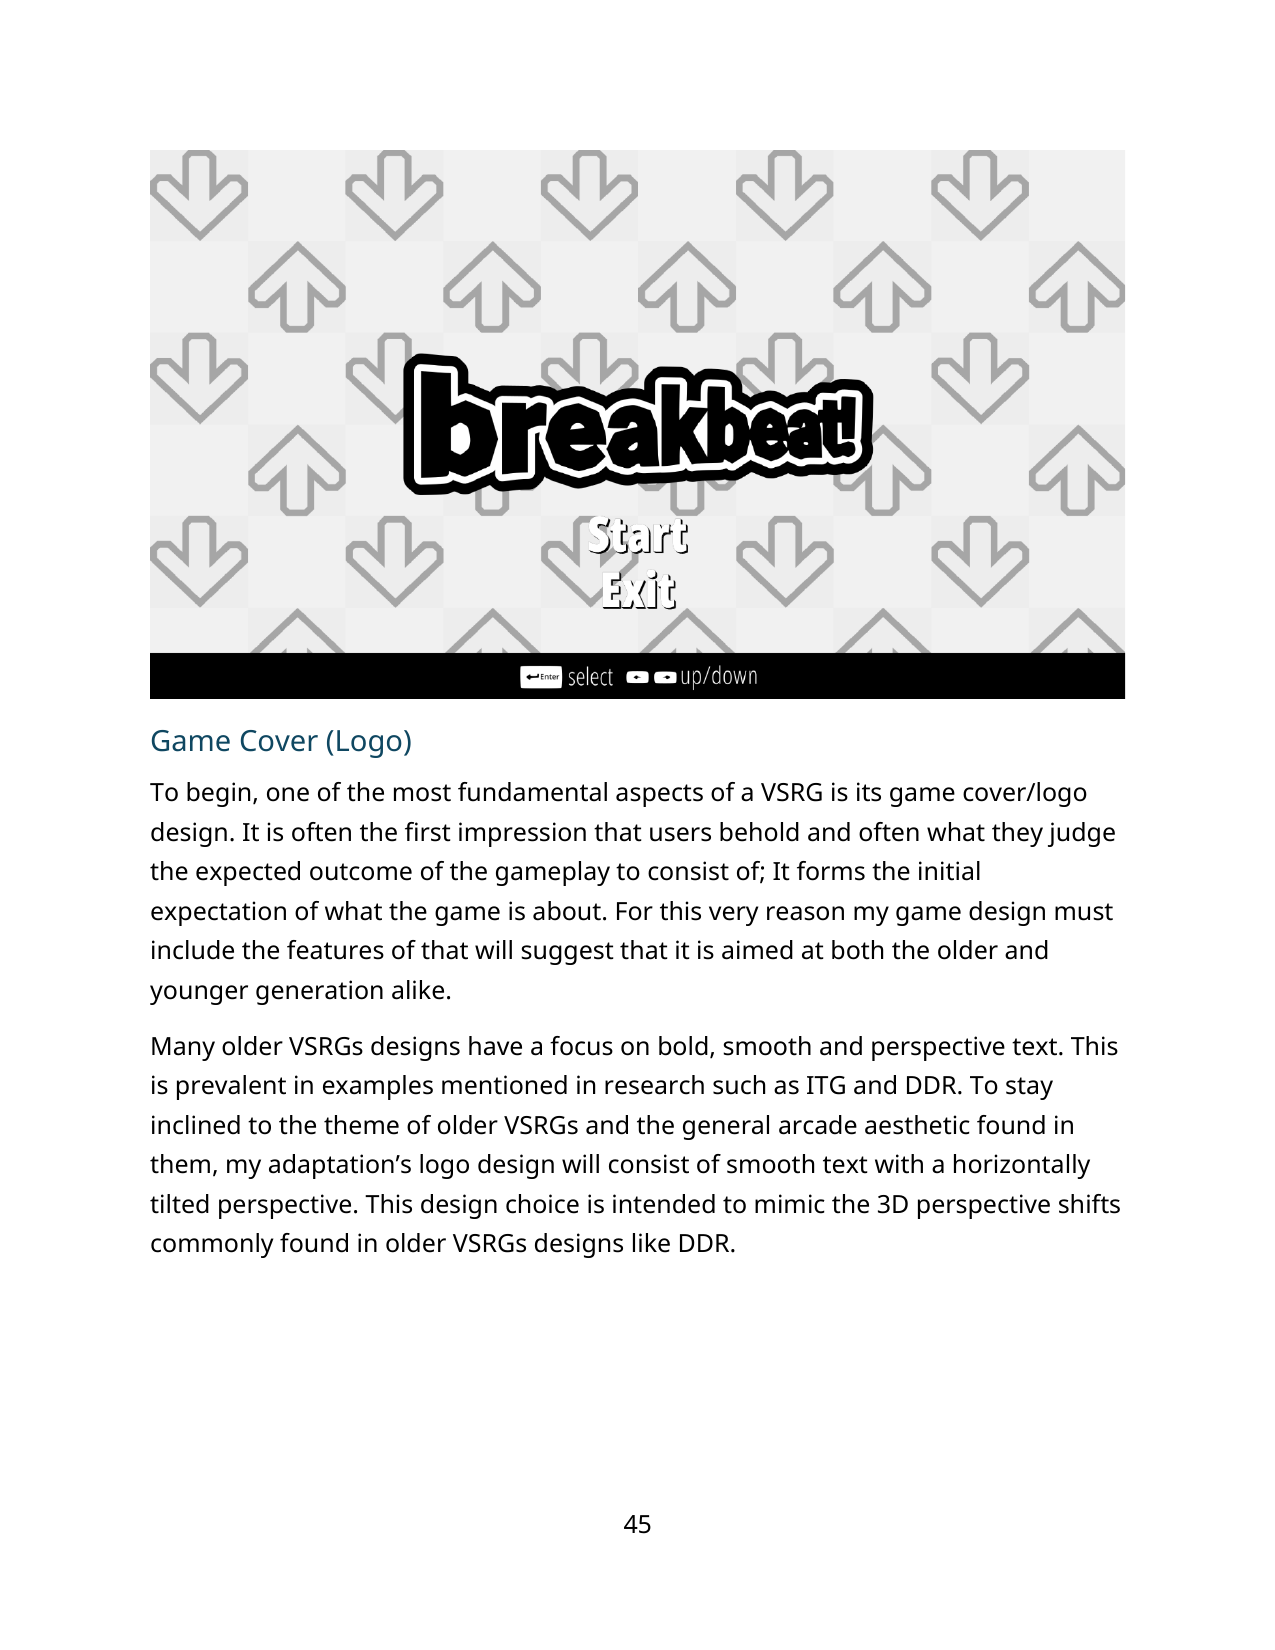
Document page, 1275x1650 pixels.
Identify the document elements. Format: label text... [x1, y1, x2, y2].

subtitle Game Cover (Logo) [150, 721, 1125, 760]
text To begin, one of the most fundamental aspects of a VSRG is its game cover/logo design. It is often the first impression that users behold and often what they judge the expected outcome of the gameplay to consist of; It forms the initial expectation of what the game is about. For this very reason my game design must include the features of that will suggest that it is aimed at both the older and younger generation alike. [150, 775, 1125, 1006]
text Many older VSRGs designs have a focus on bold, smooth and perspective text. This is prevalent in examples mentioned in research such as ITG and DDR. To stay inclined to the theme of older VSRGs and the general arcade aesthetic found in them, my adaptation’s logo design will consist of smooth text with a horizontally tilted perspective. This design choice is intended to mimic the 3D perspective shifts commonly found in older VSRGs designs like DDR. [150, 1028, 1125, 1260]
picture [150, 150, 1125, 699]
